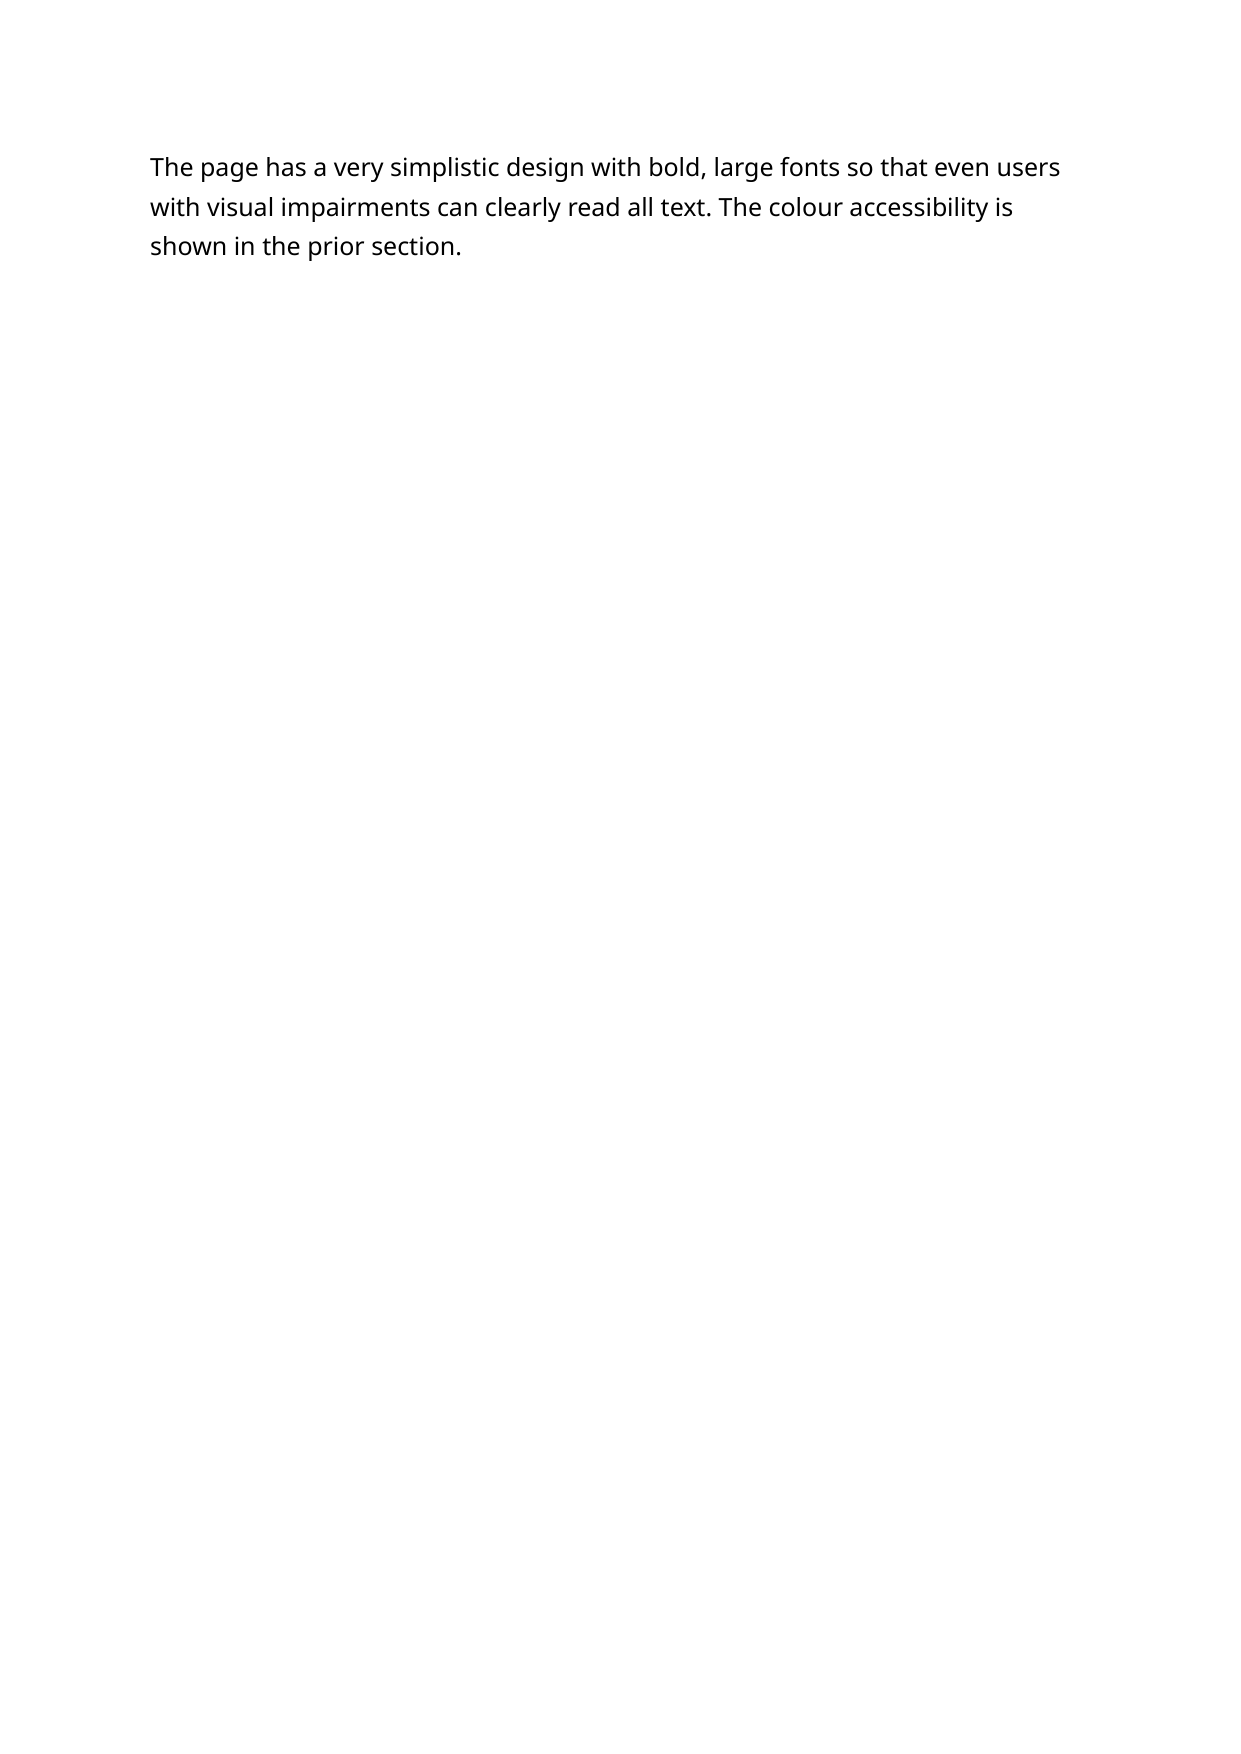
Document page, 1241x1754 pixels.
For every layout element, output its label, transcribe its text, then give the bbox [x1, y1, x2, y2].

text The page has a very simplistic design with bold, large fonts so that even users with visual impairments can clearly read all text. The colour accessibility is shown in the prior section. [150, 150, 1090, 262]
